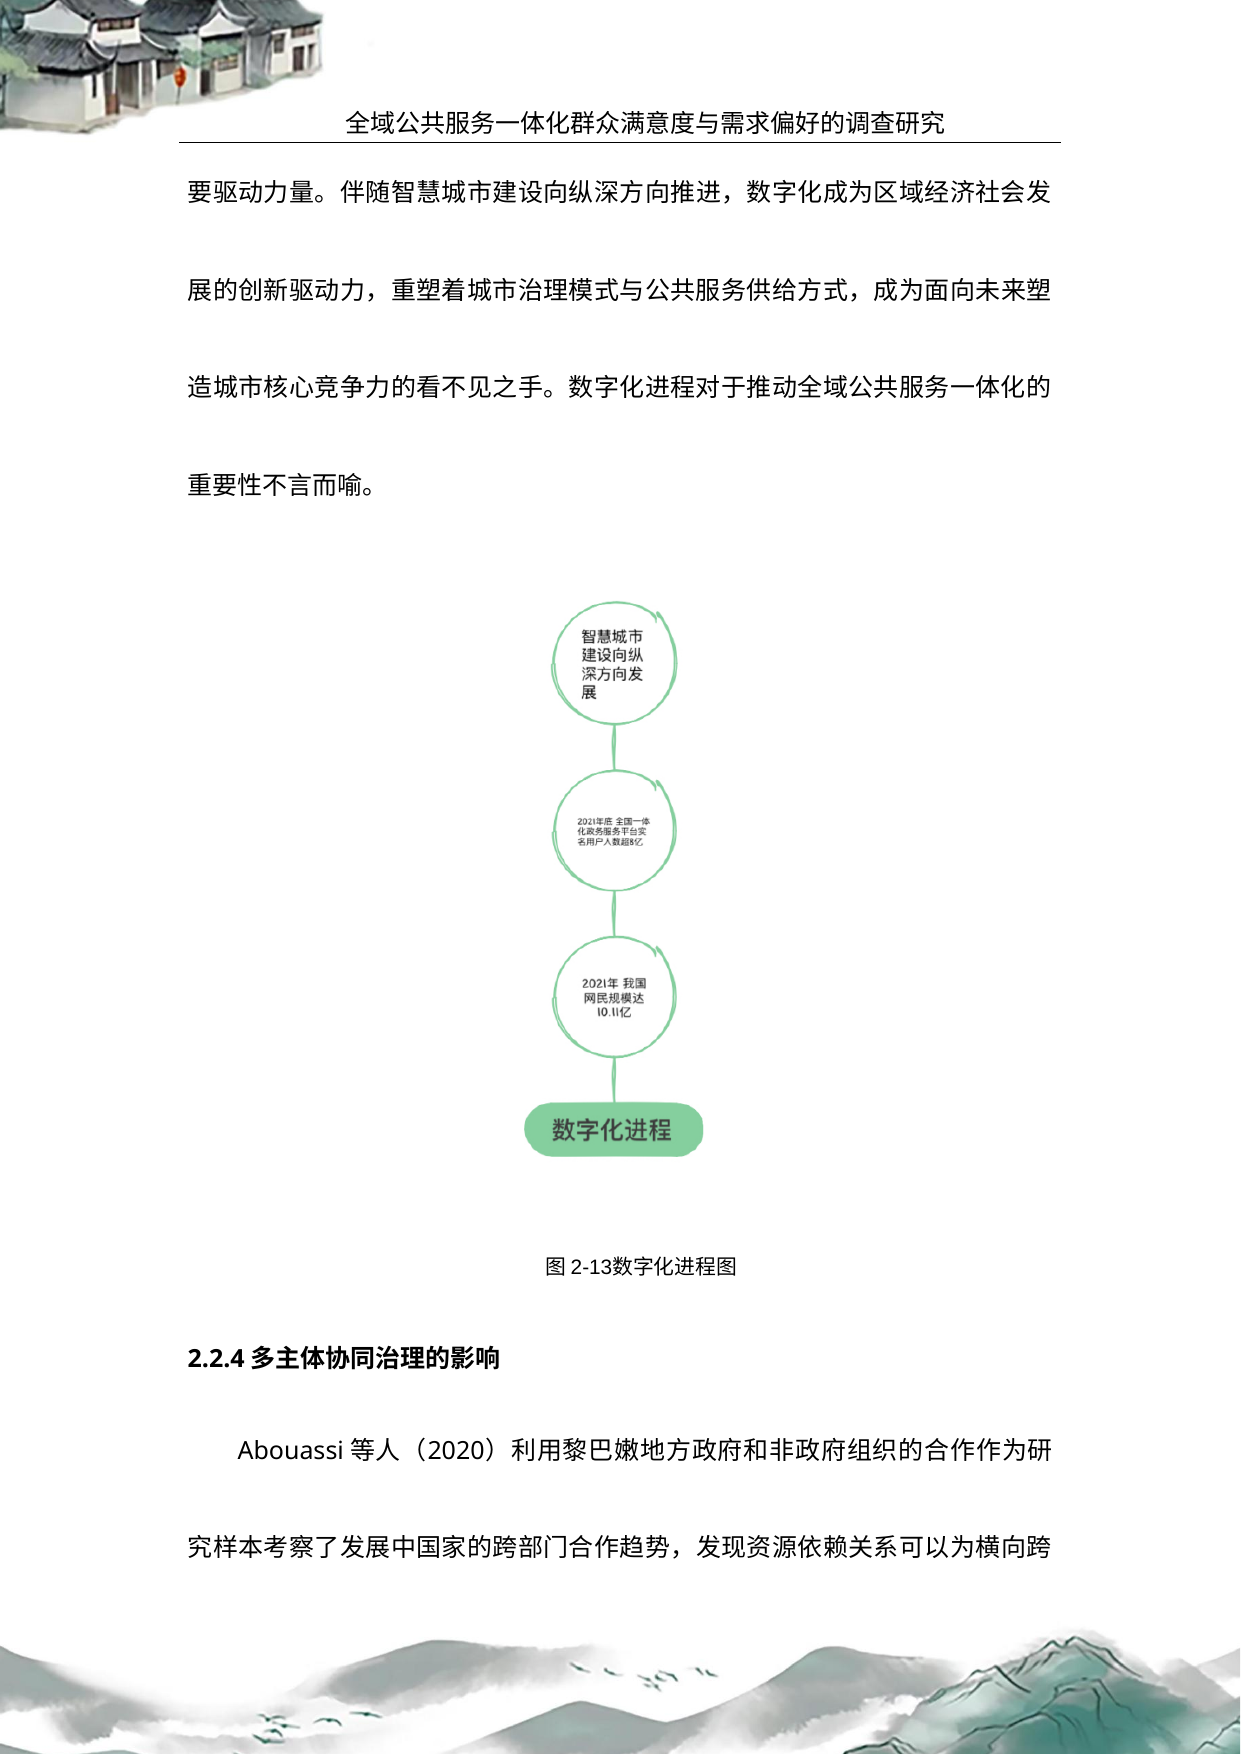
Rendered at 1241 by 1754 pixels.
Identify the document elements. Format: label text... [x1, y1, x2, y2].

subtitle 2.2.4多主体协同治理的影响 [187, 1324, 1053, 1389]
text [187, 1416, 1053, 1578]
picture [0, 0, 1241, 1754]
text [187, 158, 1053, 516]
